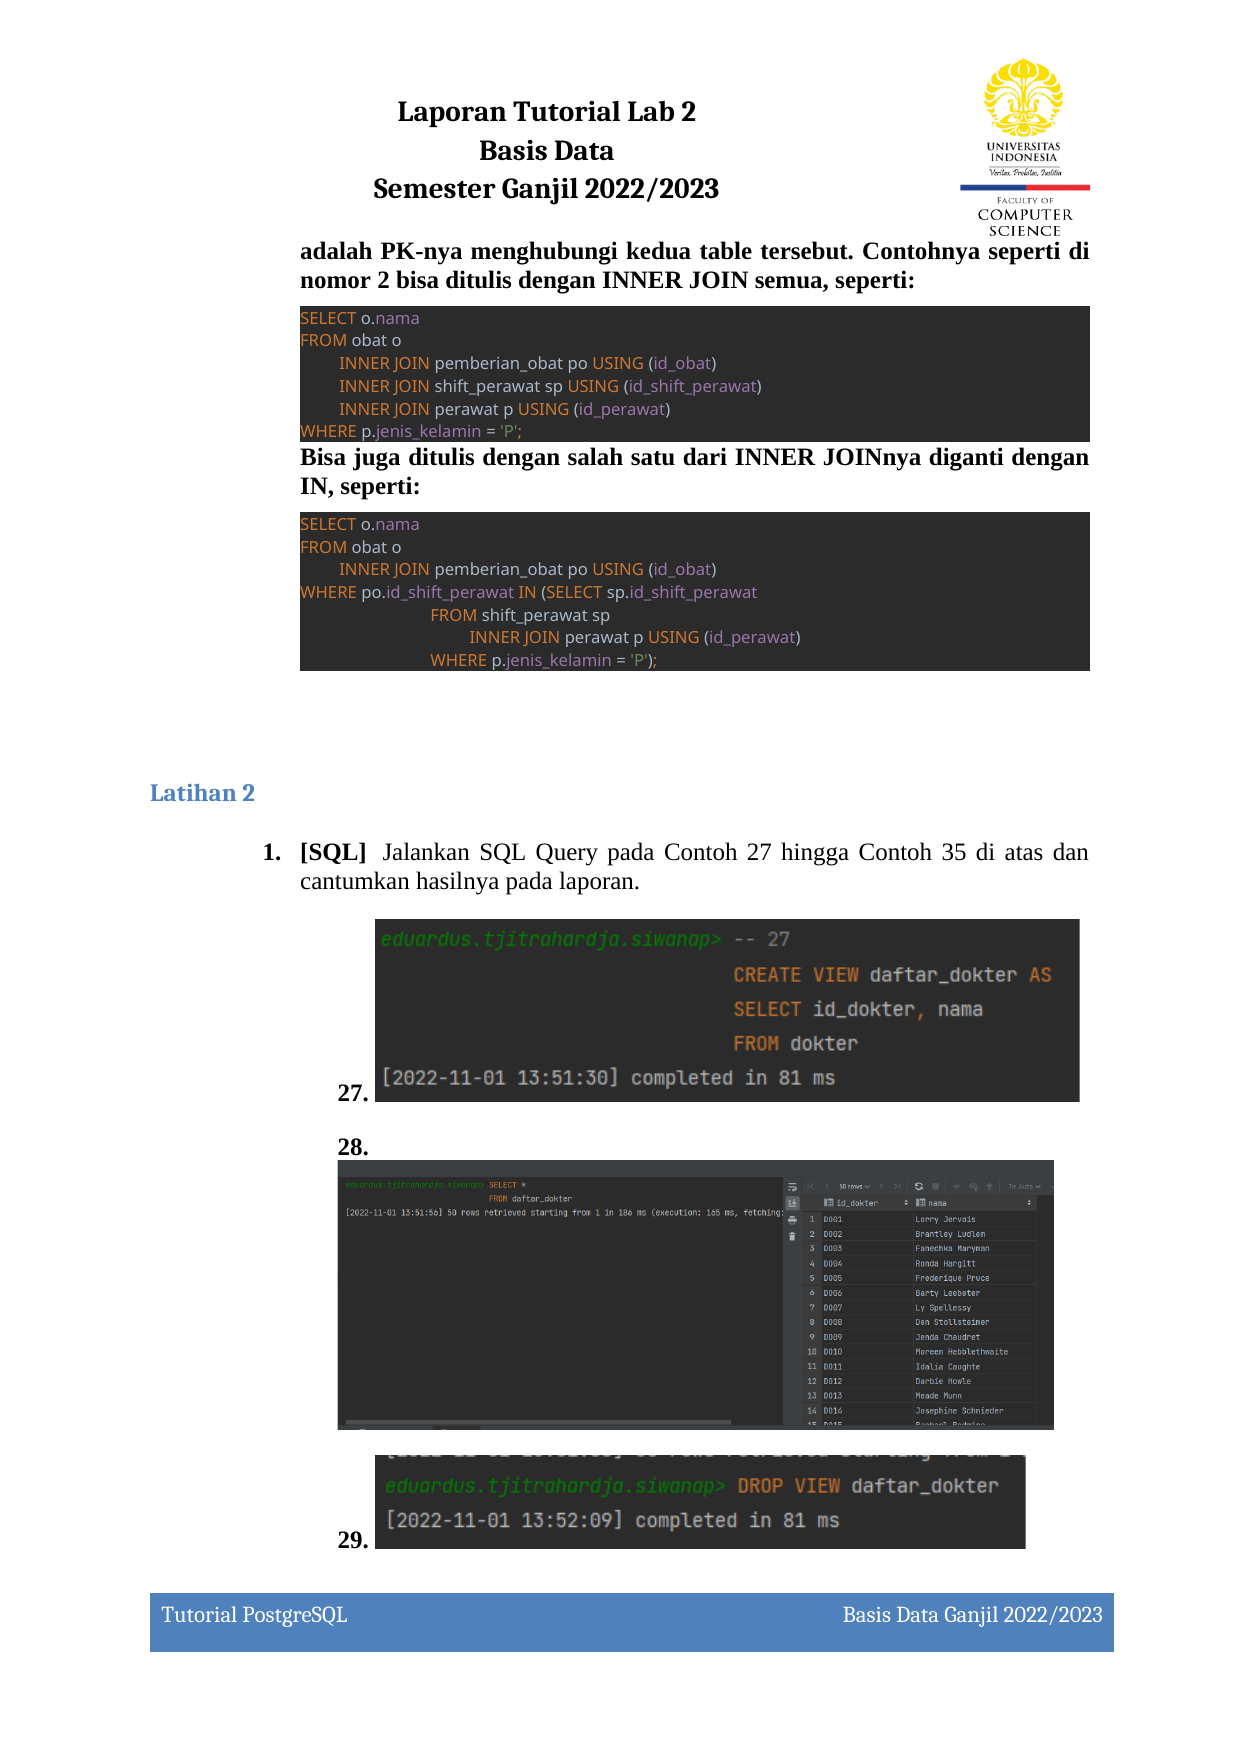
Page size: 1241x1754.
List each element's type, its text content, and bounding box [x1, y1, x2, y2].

text Latihan 2 [150, 779, 1090, 808]
text Bisa juga ditulis dengan salah satu dari INNER JOINnya diganti dengan IN, seperti: [300, 442, 1090, 500]
picture [337, 1160, 1054, 1430]
picture [375, 1455, 1026, 1549]
picture [960, 58, 1091, 236]
list [SQL] Jalankan SQL Query pada Contoh 27 hingga Contoh 35 di atas dan cantumkan hasilnya pada laporan. [262, 837, 1090, 895]
text SELECT o.nama FROM obat o INNER JOIN pemberian_obat po USING (id_obat) INNER JOIN shift_perawat sp USING (id_shift_perawat) INNER JOIN perawat p USING (id_perawat) WHERE p.jenis_kelamin = 'P'; [300, 306, 1090, 442]
picture [375, 919, 1080, 1102]
text SELECT o.nama FROM obat o INNER JOIN pemberian_obat po USING (id_obat) WHERE po.id_shift_perawat IN (SELECT sp.id_shift_perawat FROM shift_perawat sp INNER JOIN perawat p USING (id_perawat) WHERE p.jenis_kelamin = 'P'); [300, 512, 1090, 671]
